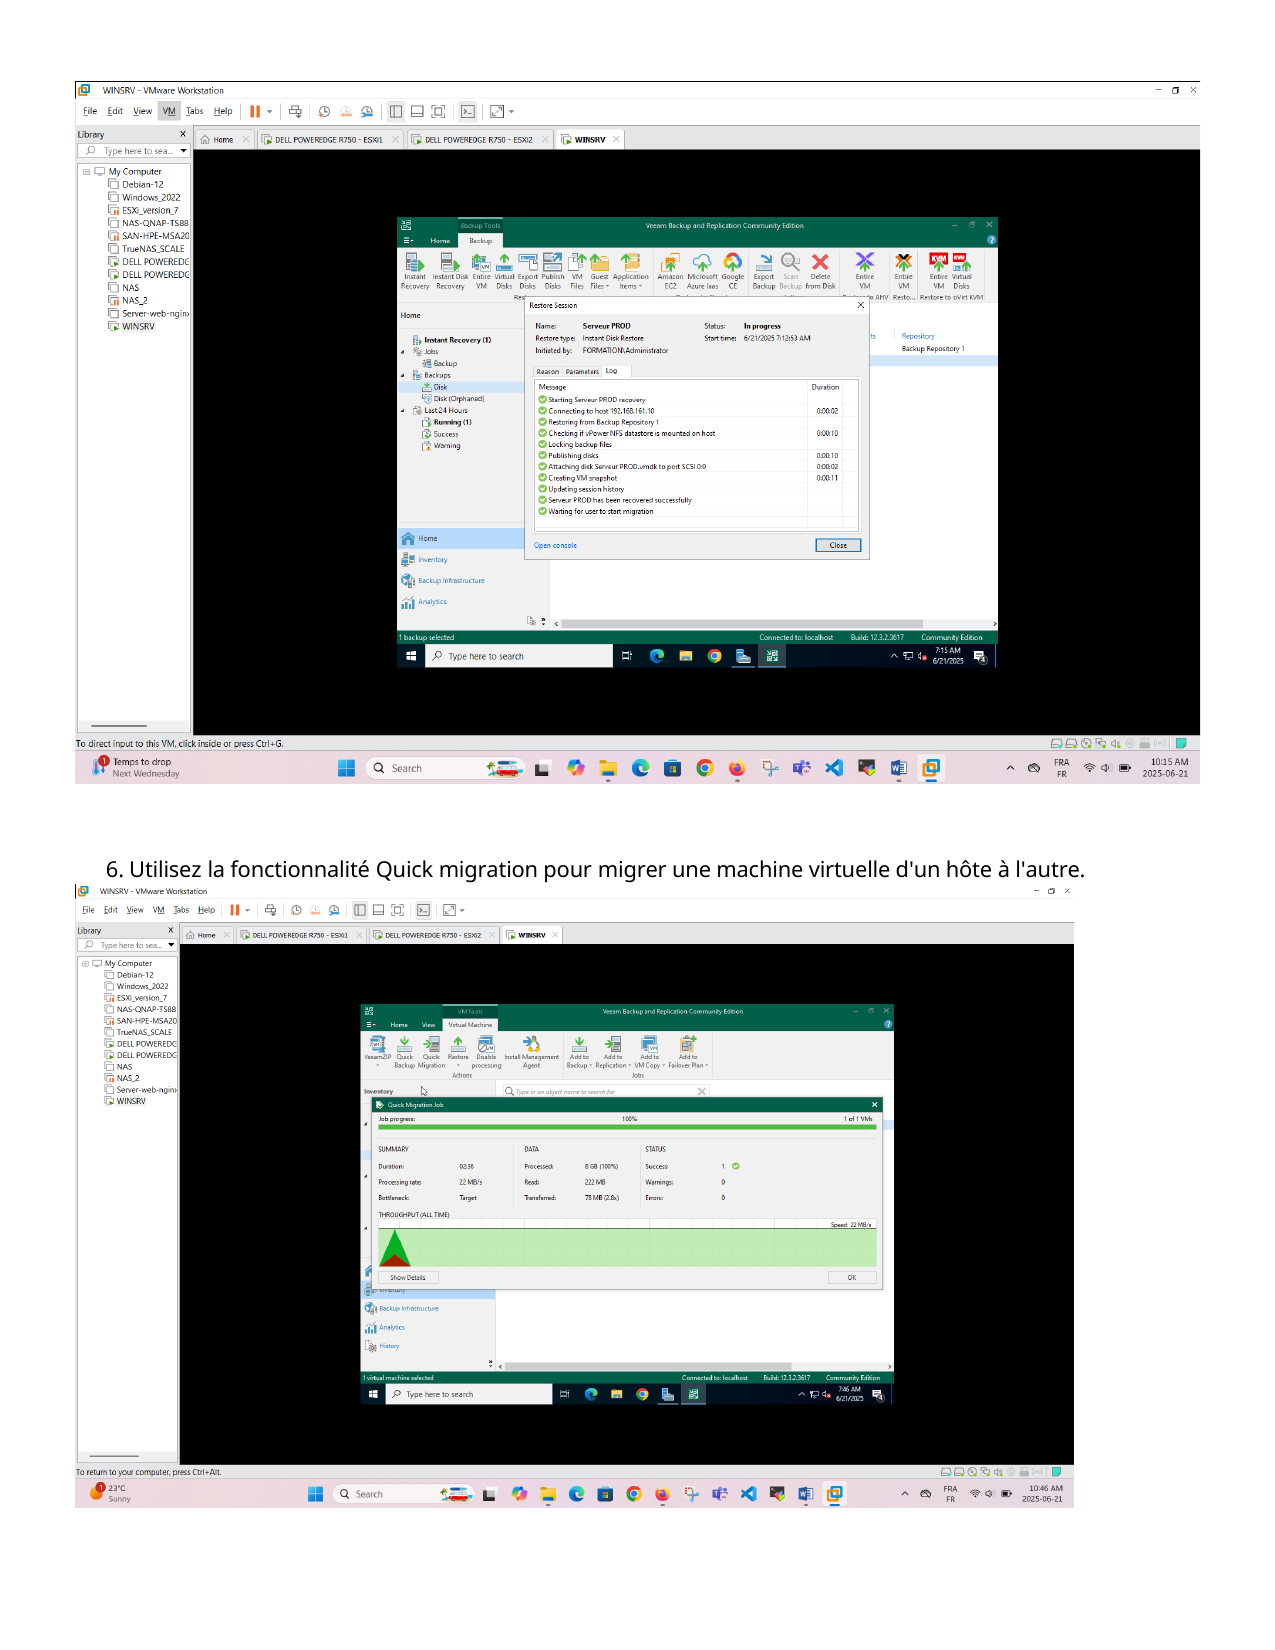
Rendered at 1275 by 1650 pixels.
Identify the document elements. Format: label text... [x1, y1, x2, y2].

list Utilisez la fonctionnalité Quick migration pour migrer une machine virtuelle d'un hôte à l'autre. [106, 854, 1200, 884]
picture [75, 884, 1074, 1508]
picture [75, 81, 1200, 784]
